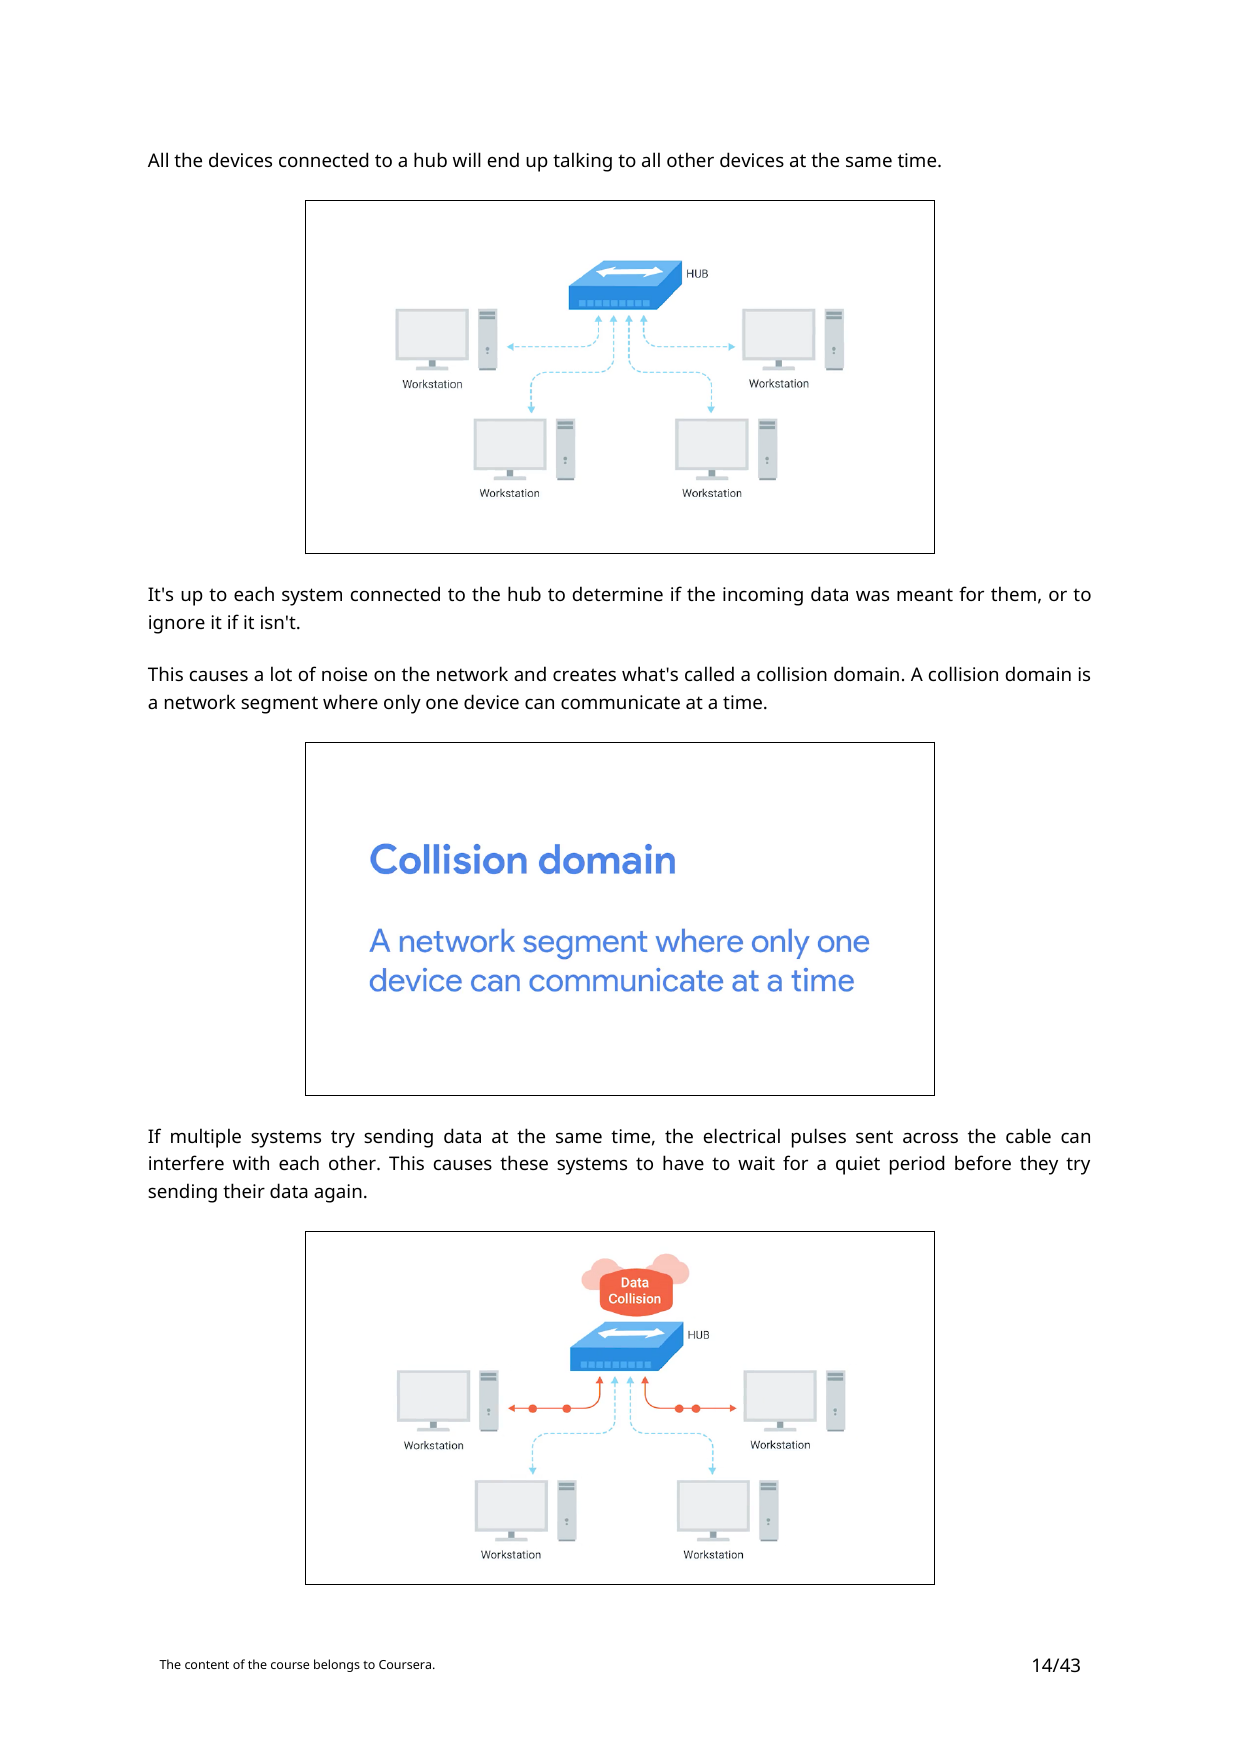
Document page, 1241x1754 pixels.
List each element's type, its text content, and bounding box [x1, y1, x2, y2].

picture [306, 1232, 934, 1584]
text All the devices connected to a hub will end up talking to all other devices at the same time. [148, 148, 1093, 173]
text This causes a lot of noise on the network and creates what's called a collision domain. A collision domain is a network segment where only one device can communicate at a time. [148, 662, 1093, 714]
picture [306, 201, 934, 553]
picture [306, 743, 934, 1095]
text It's up to each system connected to the hub to determine if the incoming data was meant for them, or to ignore it if it isn't. [148, 582, 1093, 634]
text If multiple systems try sending data at the same time, the electrical pulses sent across the cable can interfere with each other. This causes these systems to have to wait for a quiet period before they try sending their data again. [148, 1123, 1093, 1203]
